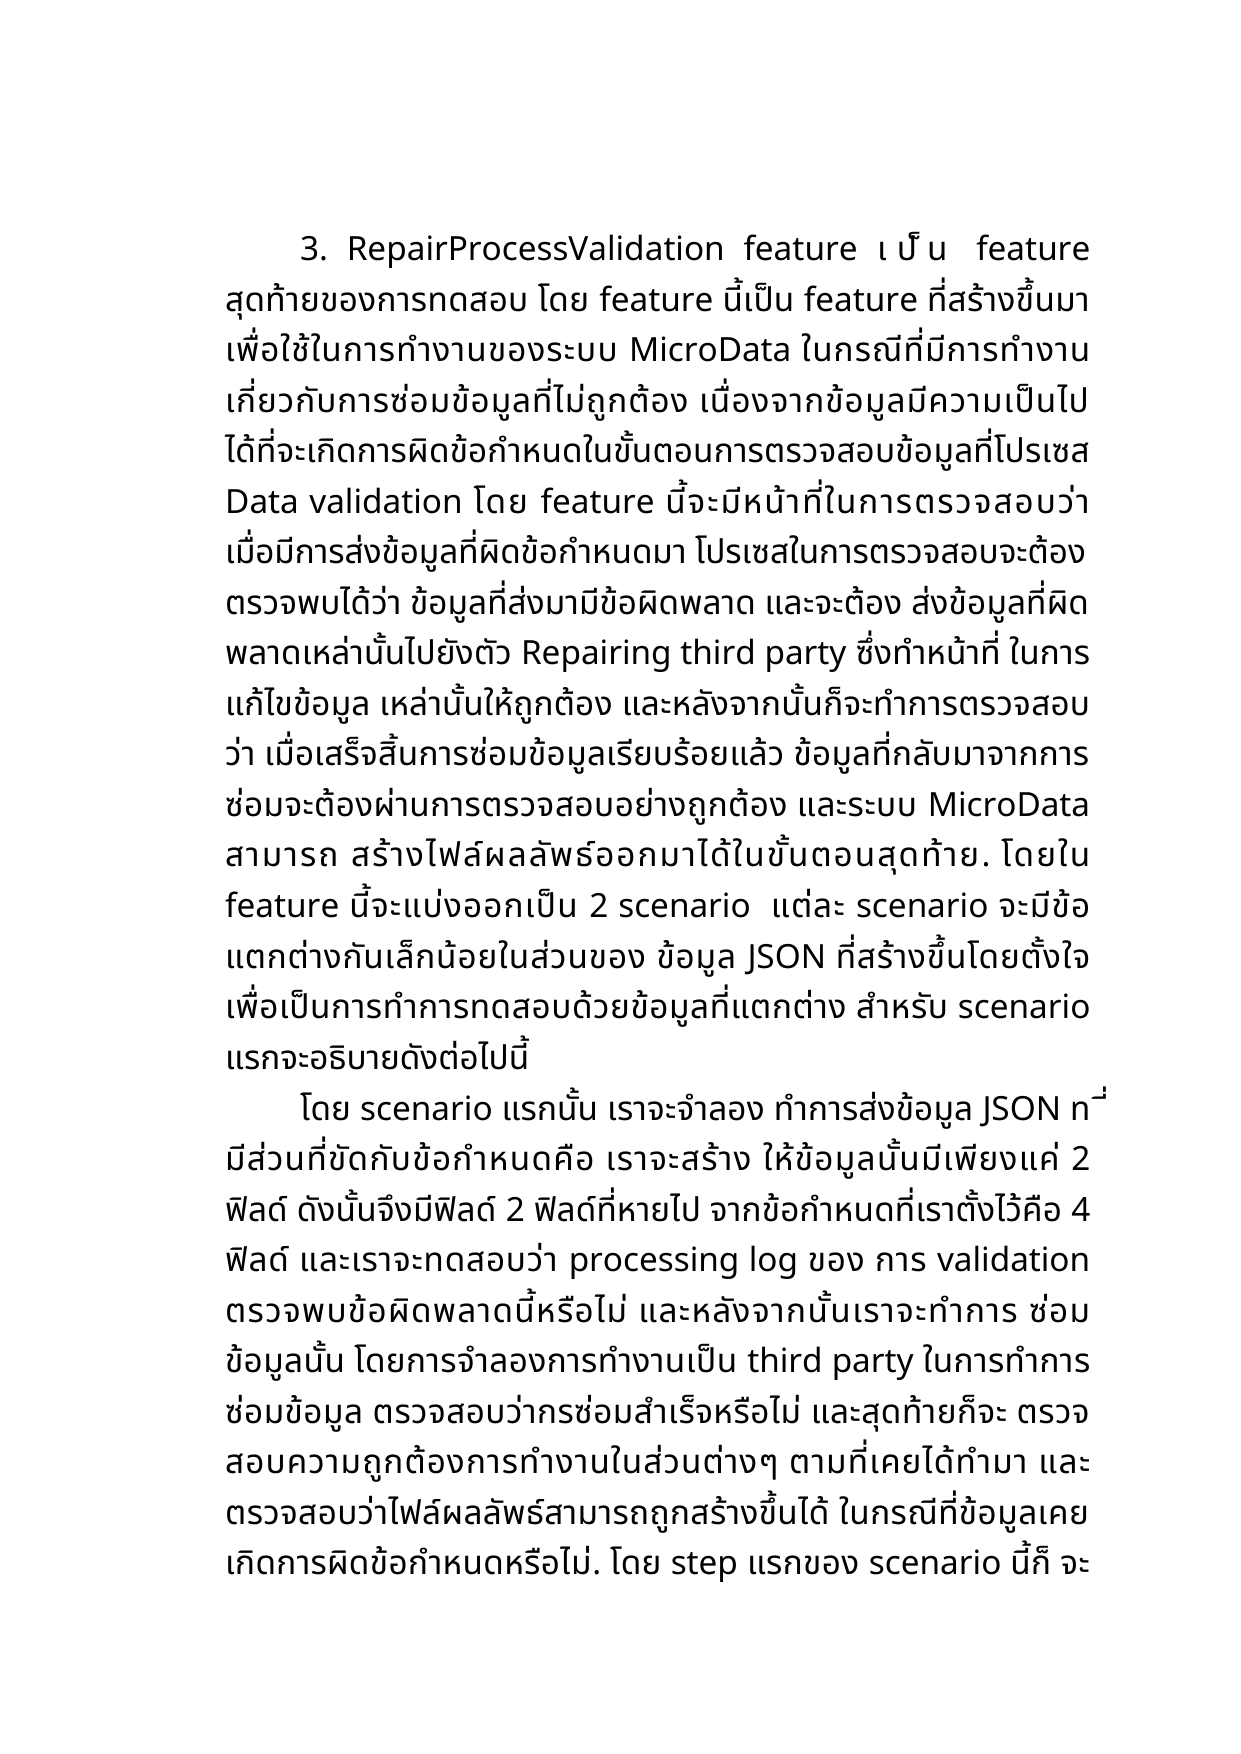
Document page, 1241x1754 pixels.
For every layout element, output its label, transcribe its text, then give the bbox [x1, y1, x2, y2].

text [225, 1084, 1090, 1590]
text 3. RepairProcessValidation feature เป็น feature สุดท้ายของการทดสอบ โดย feature นี้เป็น feature ที่สร้างขึ้นมาเพื่อใช้ในการทำงานของระบบ MicroData ในกรณีที่มีการทำงานเกี่ยวกับการซ่อมข้อมูลที่ไม่ถูกต้อง เนื่องจากข้อมูลมีความเป็นไปได้ที่จะเกิดการผิดข้อกำหนดในขั้นตอนการตรวจสอบข้อมูลที่โปรเซส Data validation โดย feature นี้จะมีหน้าที่ในการตรวจสอบว่า เมื่อมีการส่งข้อมูลที่ผิดข้อกำหนดมา โปรเซสในการตรวจสอบจะต้องตรวจพบได้ว่า ข้อมูลที่ส่งมามีข้อผิดพลาด และจะต้อง ส่งข้อมูลที่ผิดพลาดเหล่านั้นไปยังตัว Repairing third party ซึ่งทำหน้าที่ ในการแก้ไขข้อมูล เหล่านั้นให้ถูกต้อง และหลังจากนั้นก็จะทำการตรวจสอบว่า เมื่อเสร็จสิ้นการซ่อมข้อมูลเรียบร้อยแล้ว ข้อมูลที่กลับมาจากการซ่อมจะต้องผ่านการตรวจสอบอย่างถูกต้อง และระบบ MicroData สามารถ สร้างไฟล์ผลลัพธ์ออกมาได้ในขั้นตอนสุดท้าย. โดยใน feature นี้จะแบ่งออกเป็น 2 scenario แต่ละ scenario จะมีข้อแตกต่างกันเล็กน้อยในส่วนของ ข้อมูล JSON ที่สร้างขึ้นโดยตั้งใจ เพื่อเป็นการทำการทดสอบด้วยข้อมูลที่แตกต่าง สำหรับ scenario แรกจะอธิบายดังต่อไปนี้ [225, 225, 1090, 1084]
